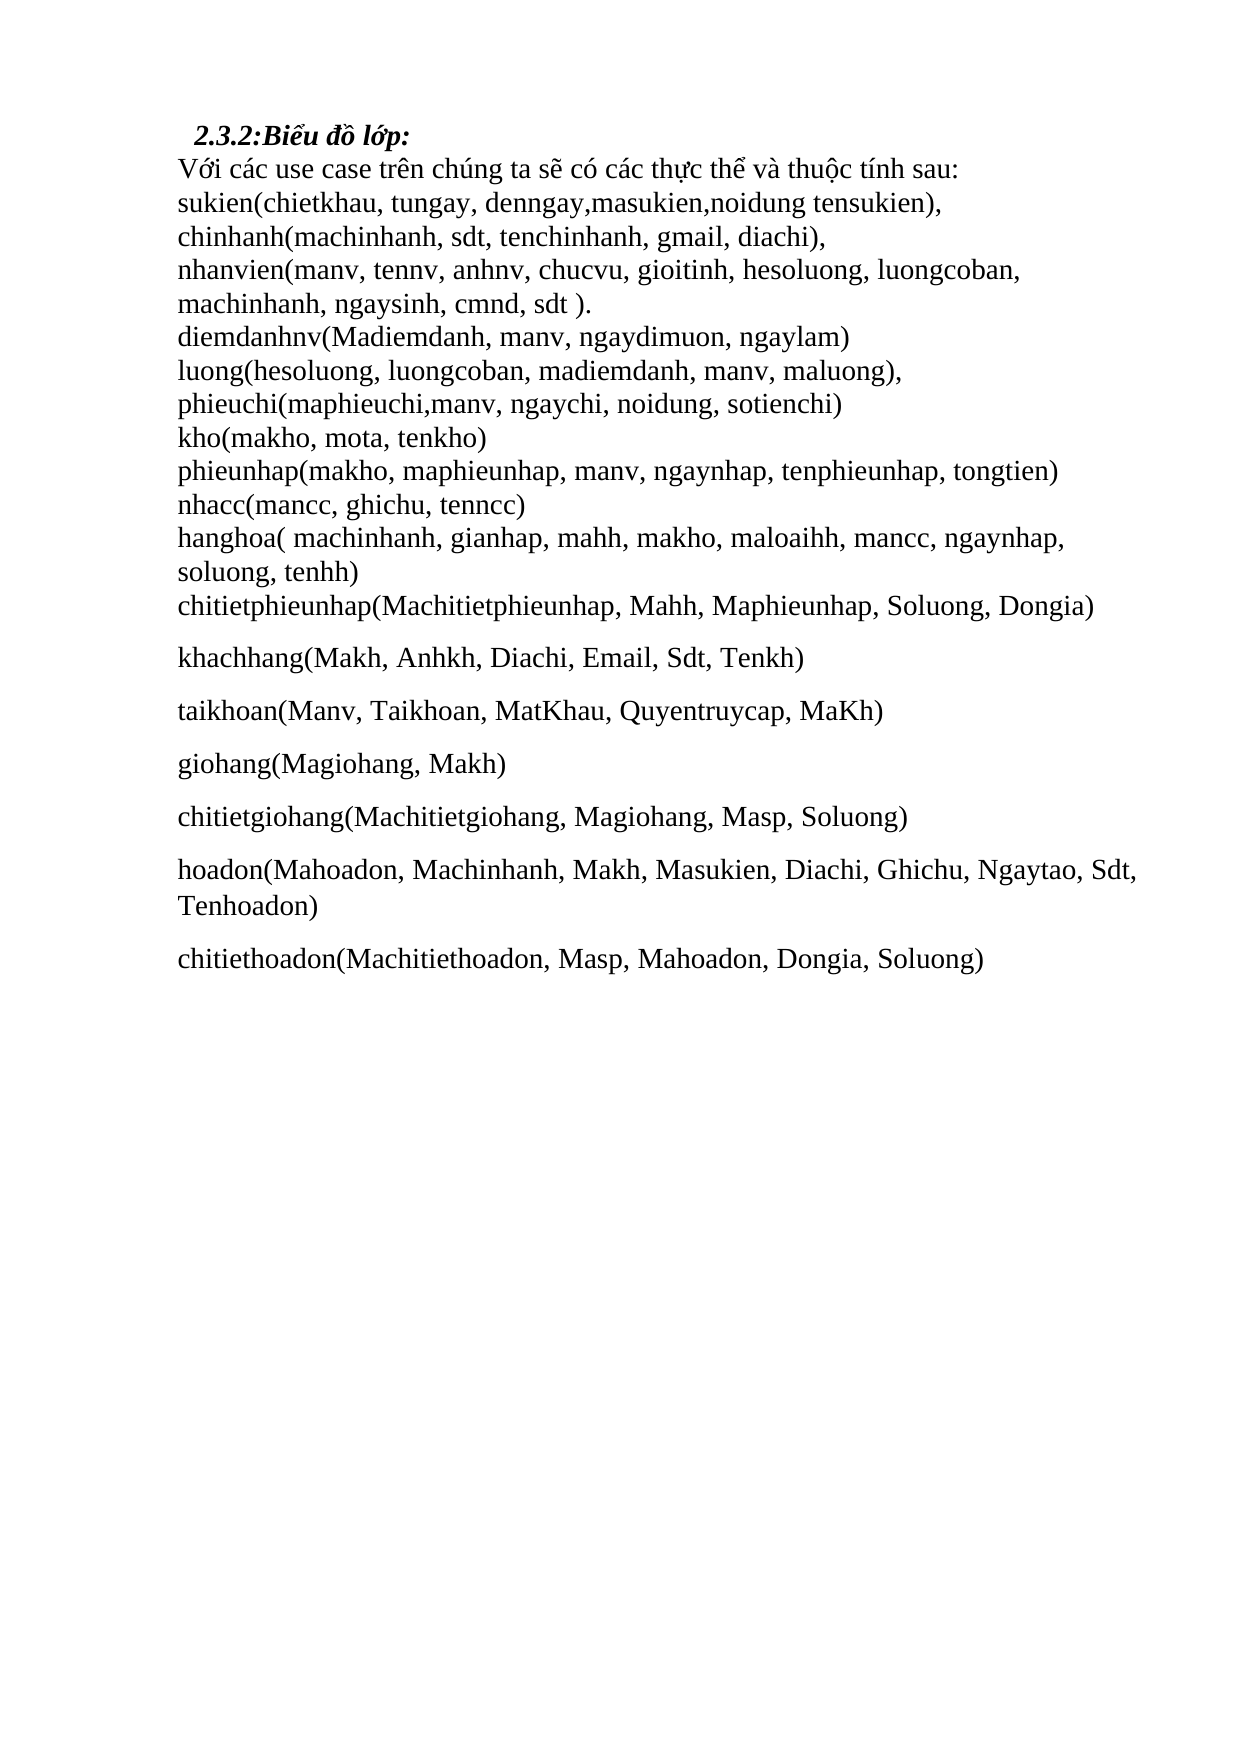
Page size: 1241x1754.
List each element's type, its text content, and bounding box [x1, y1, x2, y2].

text sukien(chietkhau, tungay, denngay,masukien,noidung tensukien), [177, 185, 1152, 219]
text chinhanh(machinhanh, sdt, tenchinhanh, gmail, diachi), [177, 219, 1152, 252]
text phieuchi(maphieuchi,manv, ngaychi, noidung, sotienchi) [177, 386, 1152, 420]
text phieunhap(makho, maphieunhap, manv, ngaynhap, tenphieunhap, tongtien) [177, 453, 1152, 487]
text chitietphieunhap(Machitietphieunhap, Mahh, Maphieunhap, Soluong, Dongia) [177, 588, 1152, 621]
text hanghoa( machinhanh, gianhap, mahh, makho, maloaihh, mancc, ngaynhap, soluong, tenhh) [177, 521, 1152, 588]
text taikhoan(Manv, Taikhoan, MatKhau, Quyentruycap, MaKh) [177, 693, 1152, 727]
text chitietgiohang(Machitietgiohang, Magiohang, Masp, Soluong) [177, 799, 1152, 832]
text nhacc(mancc, ghichu, tenncc) [177, 487, 1152, 521]
text khachhang(Makh, Anhkh, Diachi, Email, Sdt, Tenkh) [177, 641, 1152, 674]
text Với các use case trên chúng ta sẽ có các thực thể và thuộc tính sau: [177, 152, 1152, 185]
text giohang(Magiohang, Makh) [177, 746, 1152, 780]
subtitle 2.3.2:Biểu đồ lớp: [194, 118, 1152, 152]
text chitiethoadon(Machitiethoadon, Masp, Mahoadon, Dongia, Soluong) [177, 941, 1152, 974]
text kho(makho, mota, tenkho) [177, 420, 1152, 453]
text nhanvien(manv, tennv, anhnv, chucvu, gioitinh, hesoluong, luongcoban, machinhanh, ngaysinh, cmnd, sdt ). [177, 252, 1152, 319]
text luong(hesoluong, luongcoban, madiemdanh, manv, maluong), [177, 353, 1152, 386]
text diemdanhnv(Madiemdanh, manv, ngaydimuon, ngaylam) [177, 319, 1152, 353]
text hoadon(Mahoadon, Machinhanh, Makh, Masukien, Diachi, Ghichu, Ngaytao, Sdt, Tenhoadon) [177, 852, 1152, 921]
